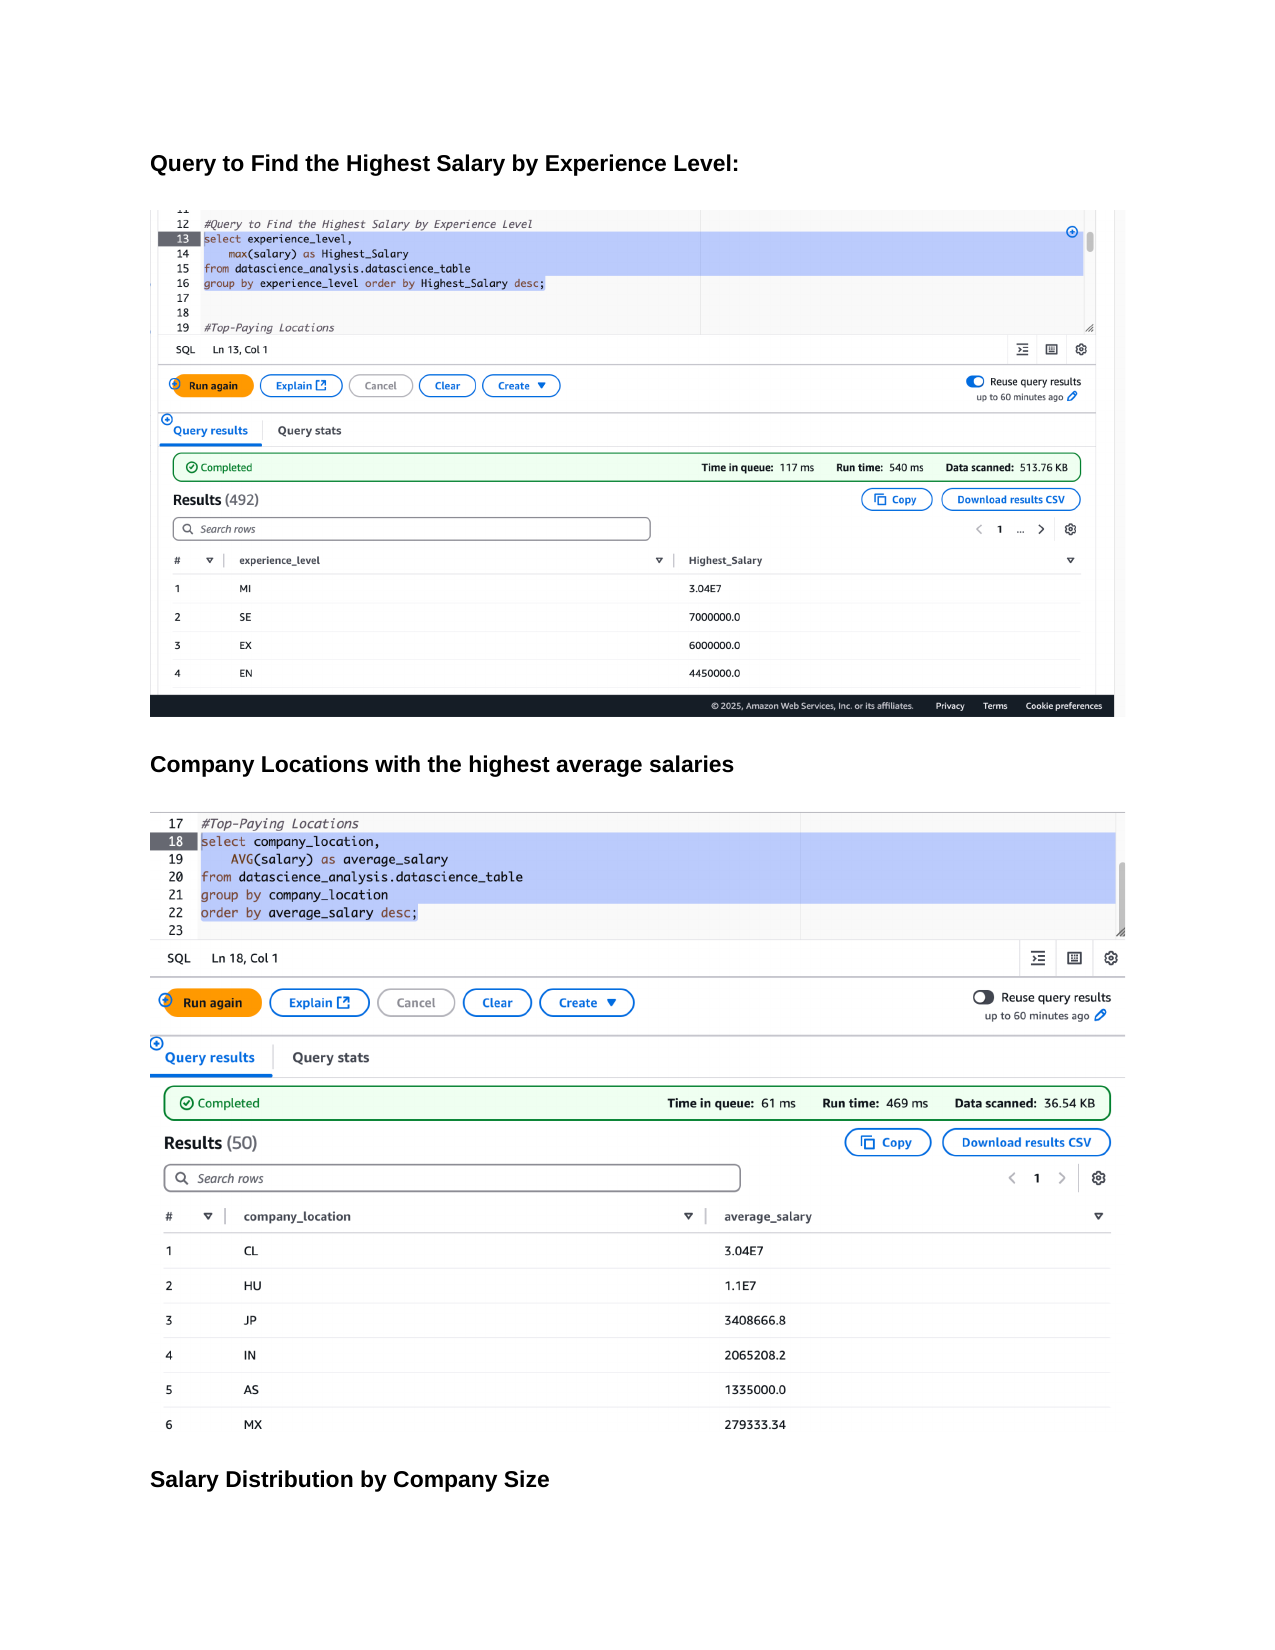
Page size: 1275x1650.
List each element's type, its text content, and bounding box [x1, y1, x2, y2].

text Salary Distribution by Company Size [150, 1466, 1125, 1492]
text Query to Find the Highest Salary by Experience Level: [150, 150, 1125, 210]
picture [150, 210, 1125, 717]
picture [150, 811, 1125, 1432]
text Company Locations with the highest average salaries [150, 751, 1125, 777]
